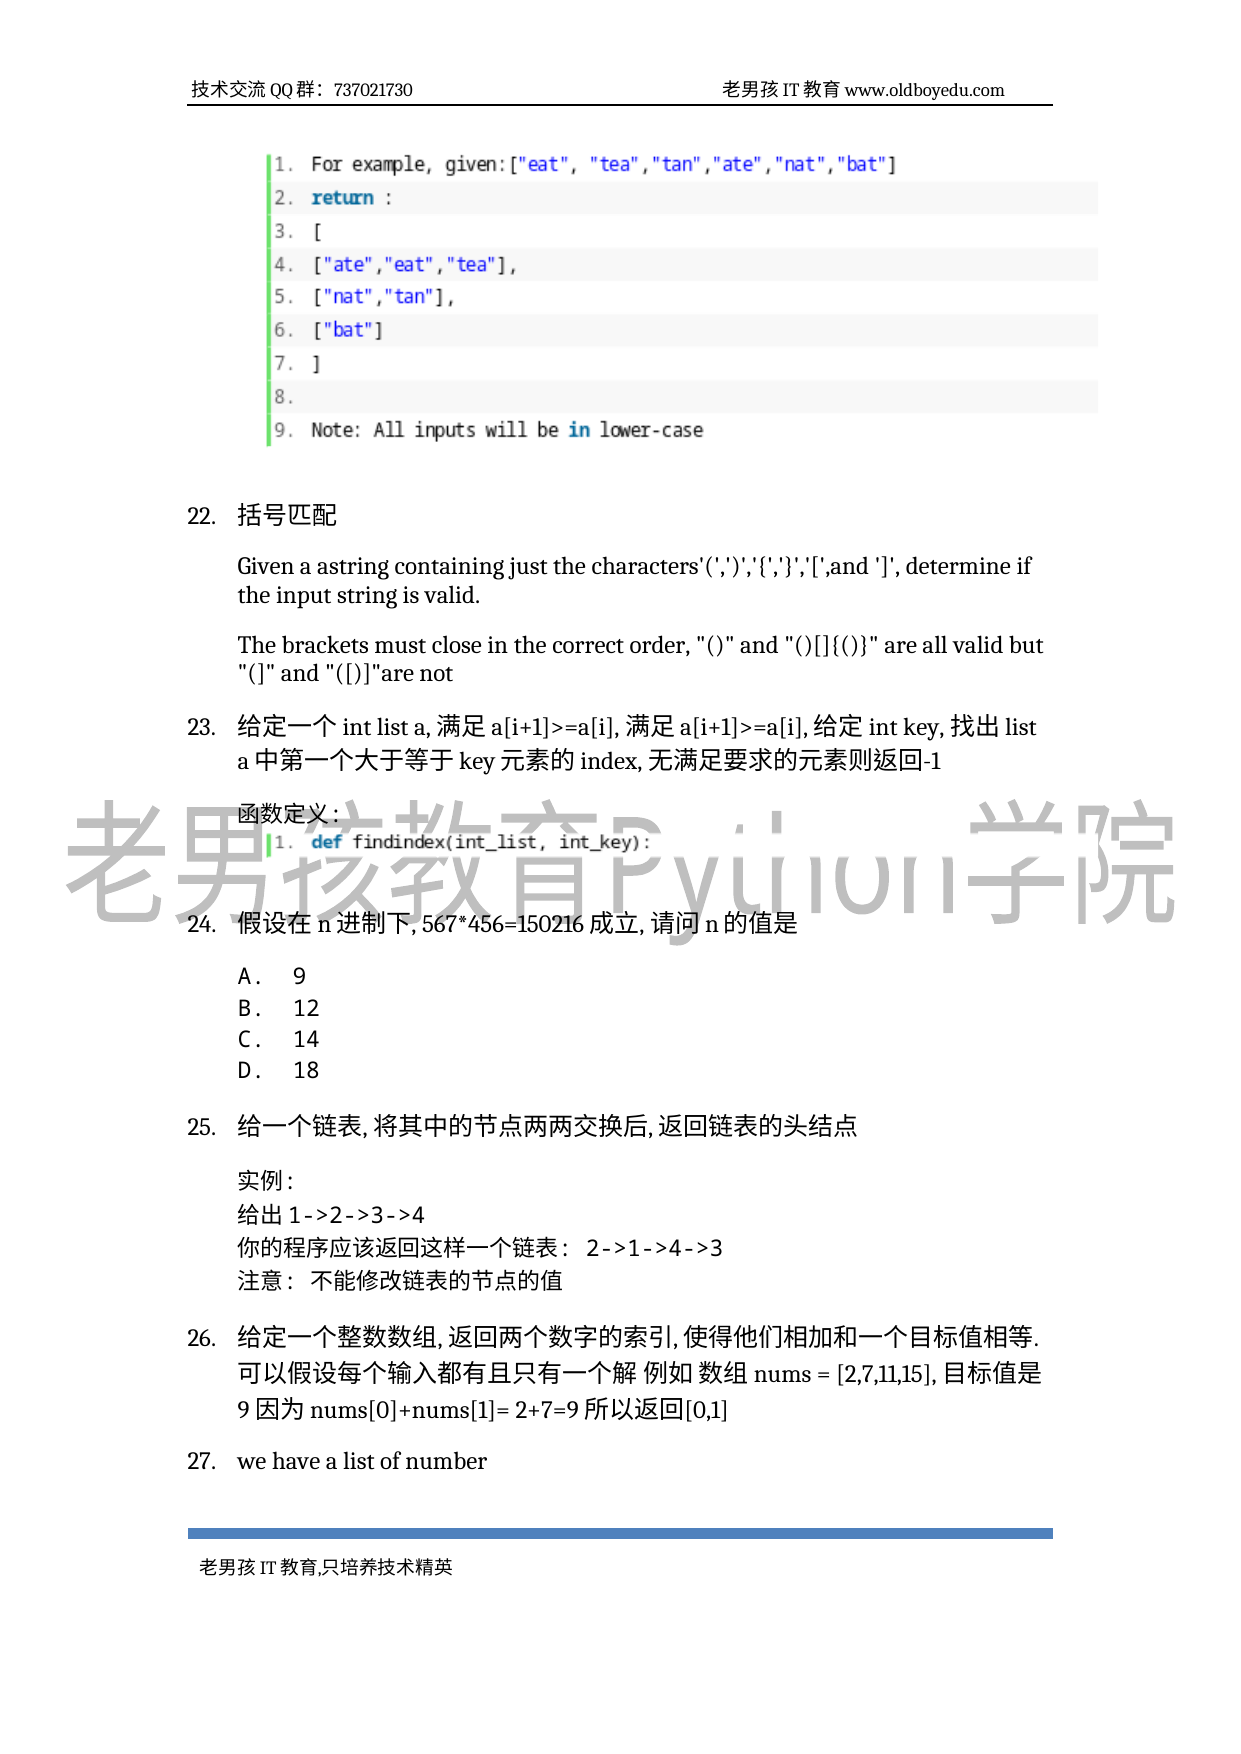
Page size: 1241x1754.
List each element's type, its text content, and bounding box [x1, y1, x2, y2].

list 给定一个整数数组, 返回两个数字的索引, 使得他们相加和一个目标值相等. 可以假设每个输入都有且只有一个解 例如 数组nums = [2,7,11,15], 目标值是9 因为nums[0]+nums[1]= 2+7=9 所以返回[0,1] [187, 1317, 1053, 1426]
list Given a astring containing just the characters'(',')','{','}','[',and ']', determine if the input string is valid. [187, 552, 1053, 610]
list 实例: 给出1->2->3->4 你的程序应该返回这样一个链表: 2->1->4->3 注意: 不能修改链表的节点的值 [187, 1163, 1053, 1296]
list 假设在n进制下, 567*456=150216成立, 请问n的值是 [187, 903, 1053, 939]
list we have a list of number [187, 1447, 1053, 1476]
list The brackets must close in the correct order, "()" and "()[]{()}" are all valid but "(]" and "([)]"are not [187, 631, 1053, 688]
list 函数定义: [187, 798, 1053, 882]
list 括号匹配 [187, 497, 1053, 531]
list 给一个链表, 将其中的节点两两交换后, 返回链表的头结点 [187, 1106, 1053, 1142]
list A. 9 B. 12 C. 14 D. 18 [187, 960, 1053, 1085]
list 给定一个int list a, 满足a[i+1]>=a[i], 满足a[i+1]>=a[i], 给定int key, 找出list a中第一个大于等于key元素的index, 无满足要求的元素则返回-1 [187, 709, 1053, 777]
